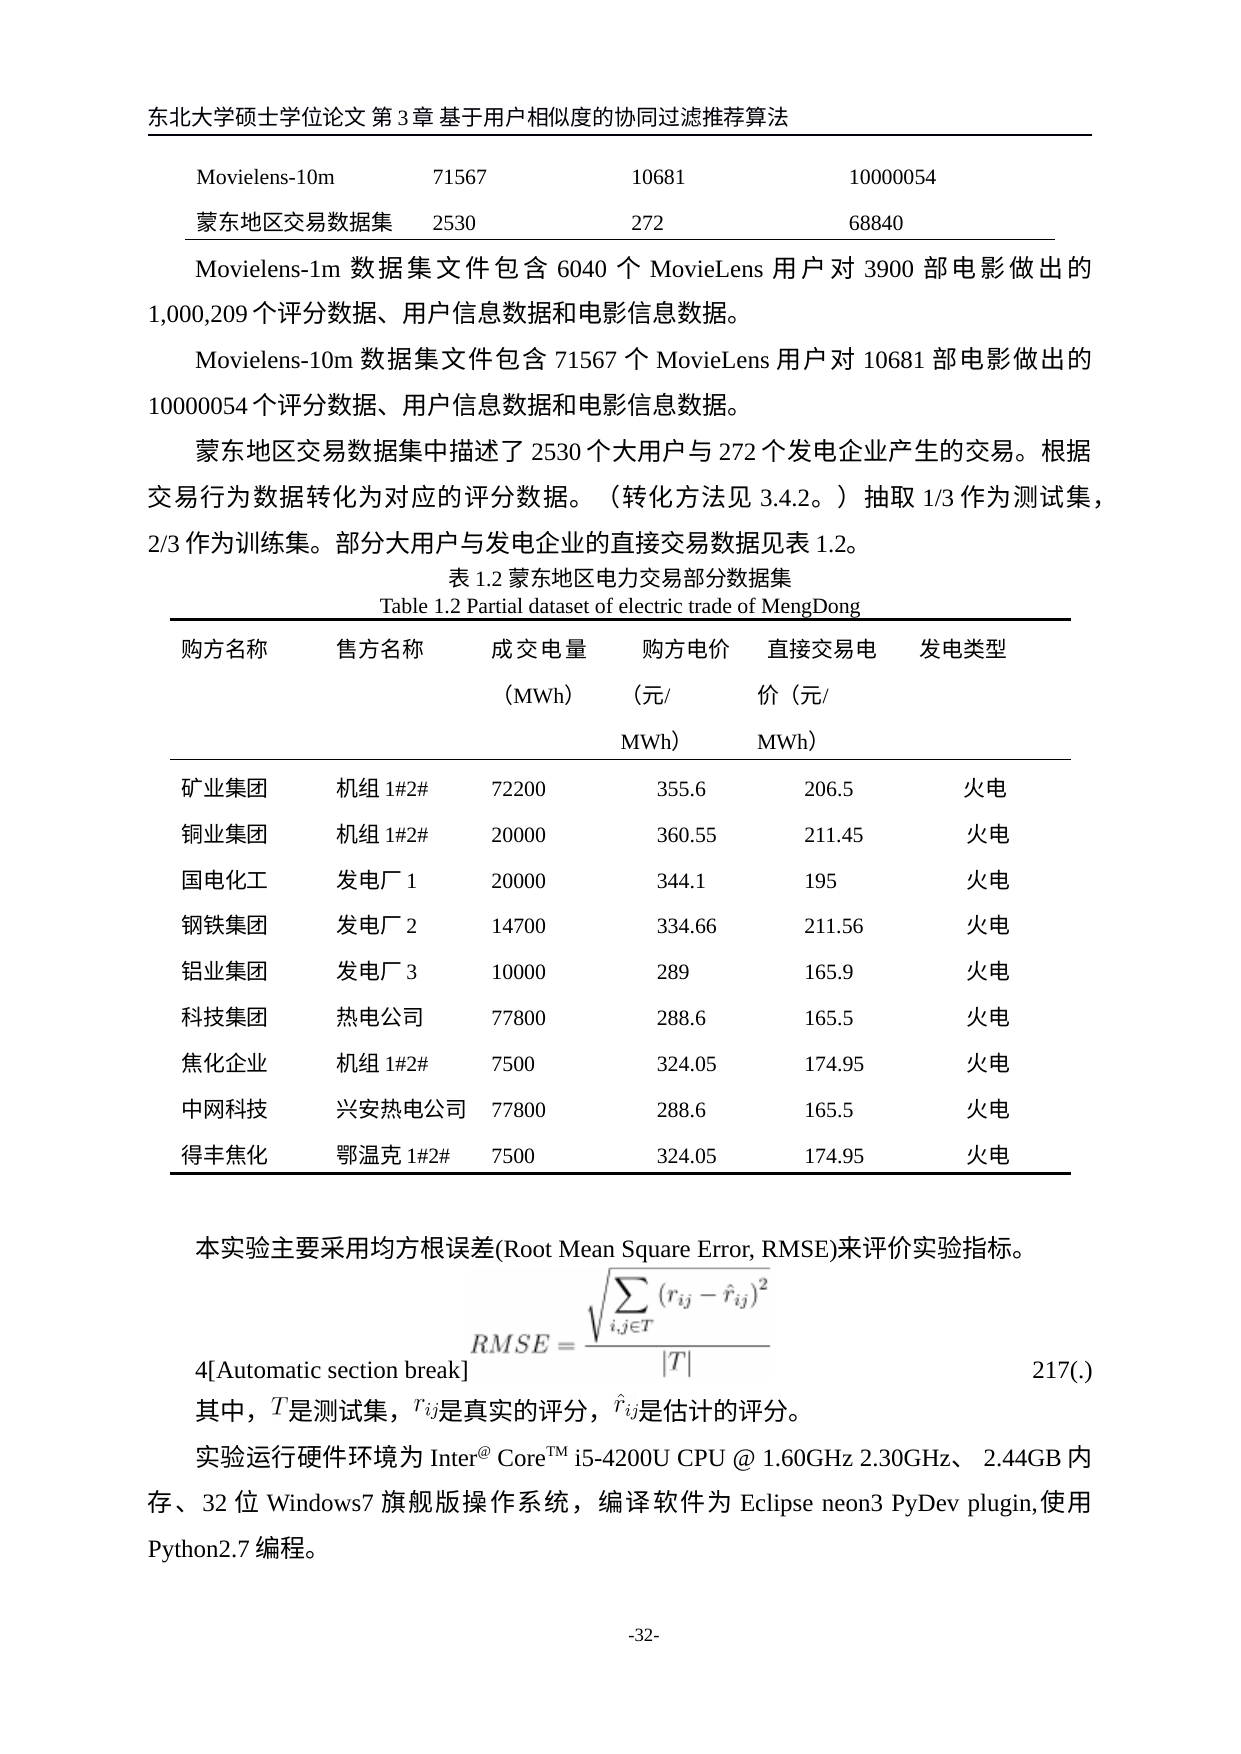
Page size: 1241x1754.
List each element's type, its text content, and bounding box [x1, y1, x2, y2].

table_cell 77800 [480, 989, 598, 1035]
table_cell 2530 [421, 194, 620, 239]
text Movielens-10m数据集文件包含71567个MovieLens用户对10681部电影做出的10000054个评分数据、用户信息数据和电影信息数据。 [148, 332, 1092, 424]
table_header 购方名称 [170, 621, 325, 759]
table_cell 火电 [908, 851, 1071, 897]
table_cell 71567 [421, 148, 620, 193]
table_cell 蒙东地区交易数据集 [185, 194, 421, 239]
table_cell 7500 [480, 1126, 598, 1172]
table_cell 发电厂1 [325, 851, 480, 897]
table_cell 火电 [908, 1035, 1071, 1081]
table_cell 火电 [908, 806, 1071, 851]
table_cell 288.6 [598, 1081, 746, 1126]
table_cell 360.55 [598, 806, 746, 851]
table_cell 火电 [908, 1081, 1071, 1126]
table_cell 焦化企业 [170, 1035, 325, 1081]
table_cell 355.6 [598, 760, 746, 806]
table_cell 矿业集团 [170, 760, 325, 806]
table_cell 344.1 [598, 851, 746, 897]
table_cell 热电公司 [325, 989, 480, 1035]
table_cell 火电 [908, 760, 1071, 806]
text Table 1.2 Partial dataset of electric trade of MengDong [148, 593, 1092, 618]
table_header 成交电量（MWh） [480, 621, 598, 759]
table_cell 发电厂3 [325, 943, 480, 989]
table_cell 机组1#2# [325, 806, 480, 851]
table_cell 火电 [908, 1126, 1071, 1172]
table_header 发电类型 [908, 621, 1071, 759]
table_cell 272 [620, 194, 837, 239]
table_cell 211.45 [746, 806, 908, 851]
table_cell 科技集团 [170, 989, 325, 1035]
table_cell 火电 [908, 943, 1071, 989]
table_cell 334.66 [598, 897, 746, 943]
table_header 售方名称 [325, 621, 480, 759]
table_cell 206.5 [746, 760, 908, 806]
text 实验运行硬件环境为Inter@ CoreTM i5-4200U CPU @ 1.60GHz 2.30GHz、 2.44GB内存、32位Windows7旗舰版操作系统，编译软件为Eclipse neon3 PyDev plugin,使用Python2.7编程。 [148, 1429, 1092, 1567]
table_cell 铜业集团 [170, 806, 325, 851]
table_cell 发电厂2 [325, 897, 480, 943]
table_cell 288.6 [598, 989, 746, 1035]
table_cell Movielens-10m [185, 148, 421, 193]
text 表 1.2 蒙东地区电力交易部分数据集 [148, 561, 1092, 593]
table_cell 211.56 [746, 897, 908, 943]
table_cell 324.05 [598, 1035, 746, 1081]
table_cell 火电 [908, 989, 1071, 1035]
table_header 购方电价（元/MWh） [598, 621, 746, 759]
table_cell 鄂温克1#2# [325, 1126, 480, 1172]
table_cell 289 [598, 943, 746, 989]
table_cell 68840 [838, 194, 1055, 239]
text 本实验主要采用均方根误差(Root Mean Square Error, RMSE)来评价实验指标。 [148, 1221, 1092, 1267]
table_cell 10000054 [838, 148, 1055, 193]
table_cell 机组1#2# [325, 1035, 480, 1081]
table_cell 324.05 [598, 1126, 746, 1172]
table_cell 174.95 [746, 1035, 908, 1081]
table_cell 14700 [480, 897, 598, 943]
table_cell 得丰焦化 [170, 1126, 325, 1172]
table_cell 10000 [480, 943, 598, 989]
table_cell 20000 [480, 851, 598, 897]
table_cell 165.5 [746, 989, 908, 1035]
table_cell 机组1#2# [325, 760, 480, 806]
table_cell 20000 [480, 806, 598, 851]
table_cell 77800 [480, 1081, 598, 1126]
table_cell 10681 [620, 148, 837, 193]
text 蒙东地区交易数据集中描述了2530个大用户与272个发电企业产生的交易。根据交易行为数据转化为对应的评分数据。（转化方法见1.4.2。）抽取1/3作为测试集，2/3作为训练集。部分大用户与发电企业的直接交易数据见表 1.2。 [148, 424, 1092, 561]
table_cell 174.95 [746, 1126, 908, 1172]
table_header 直接交易电价（元/MWh） [746, 621, 908, 759]
text Movielens-1m数据集文件包含6040个MovieLens用户对3900部电影做出的1,000,209个评分数据、用户信息数据和电影信息数据。 [148, 240, 1092, 332]
table_cell 195 [746, 851, 908, 897]
table_cell 中网科技 [170, 1081, 325, 1126]
table_cell 国电化工 [170, 851, 325, 897]
table_cell 7500 [480, 1035, 598, 1081]
table_cell 165.5 [746, 1081, 908, 1126]
table_cell 165.9 [746, 943, 908, 989]
table_cell 72200 [480, 760, 598, 806]
text 其中，是测试集，是真实的评分，是估计的评分。 [148, 1383, 1092, 1429]
table_cell 兴安热电公司 [325, 1081, 480, 1126]
table_cell 铝业集团 [170, 943, 325, 989]
table_cell 火电 [908, 897, 1071, 943]
table_cell 钢铁集团 [170, 897, 325, 943]
